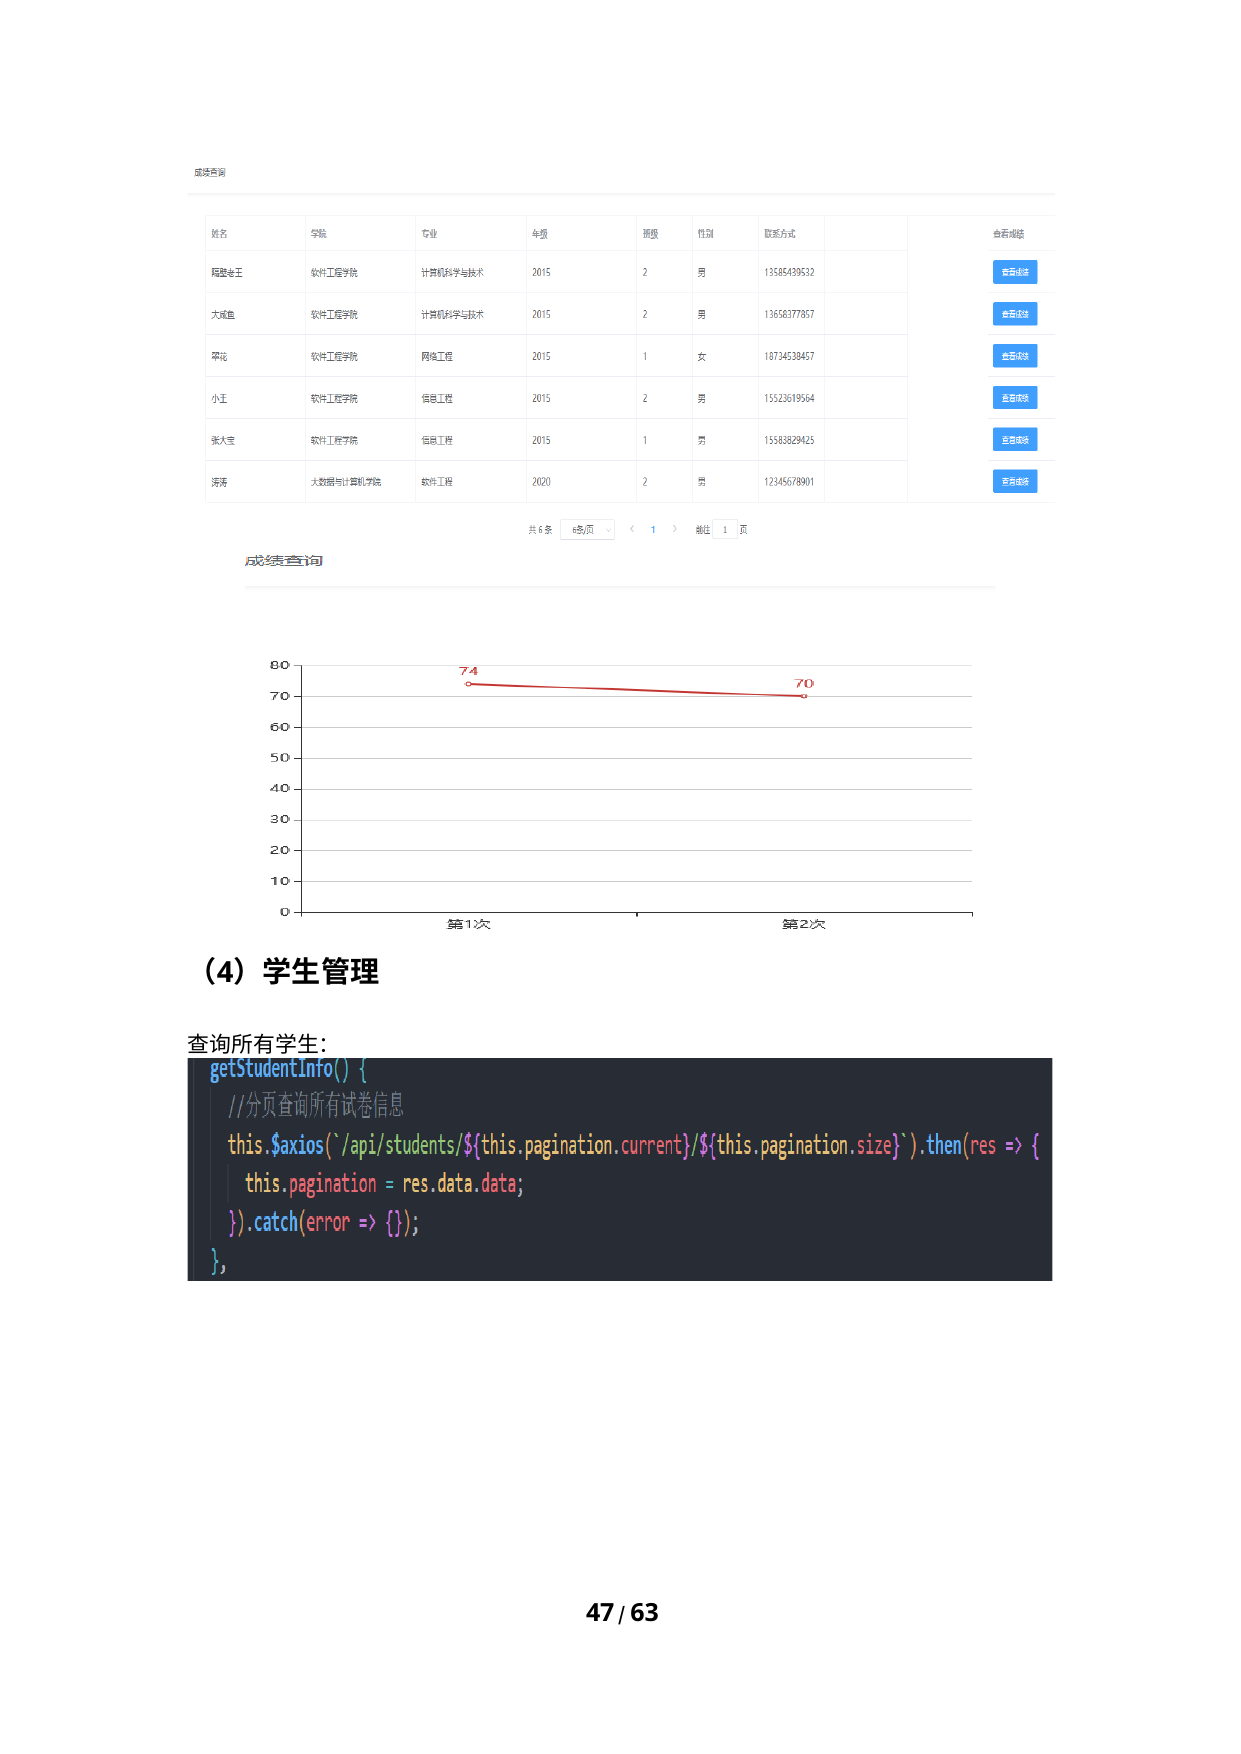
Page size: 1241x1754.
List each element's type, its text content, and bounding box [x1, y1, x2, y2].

picture [187, 157, 1055, 544]
picture [187, 1058, 1053, 1281]
picture [244, 547, 996, 931]
subtitle （4）学生管理 [187, 937, 1053, 1002]
text 查询所有学生： [187, 1026, 1053, 1058]
